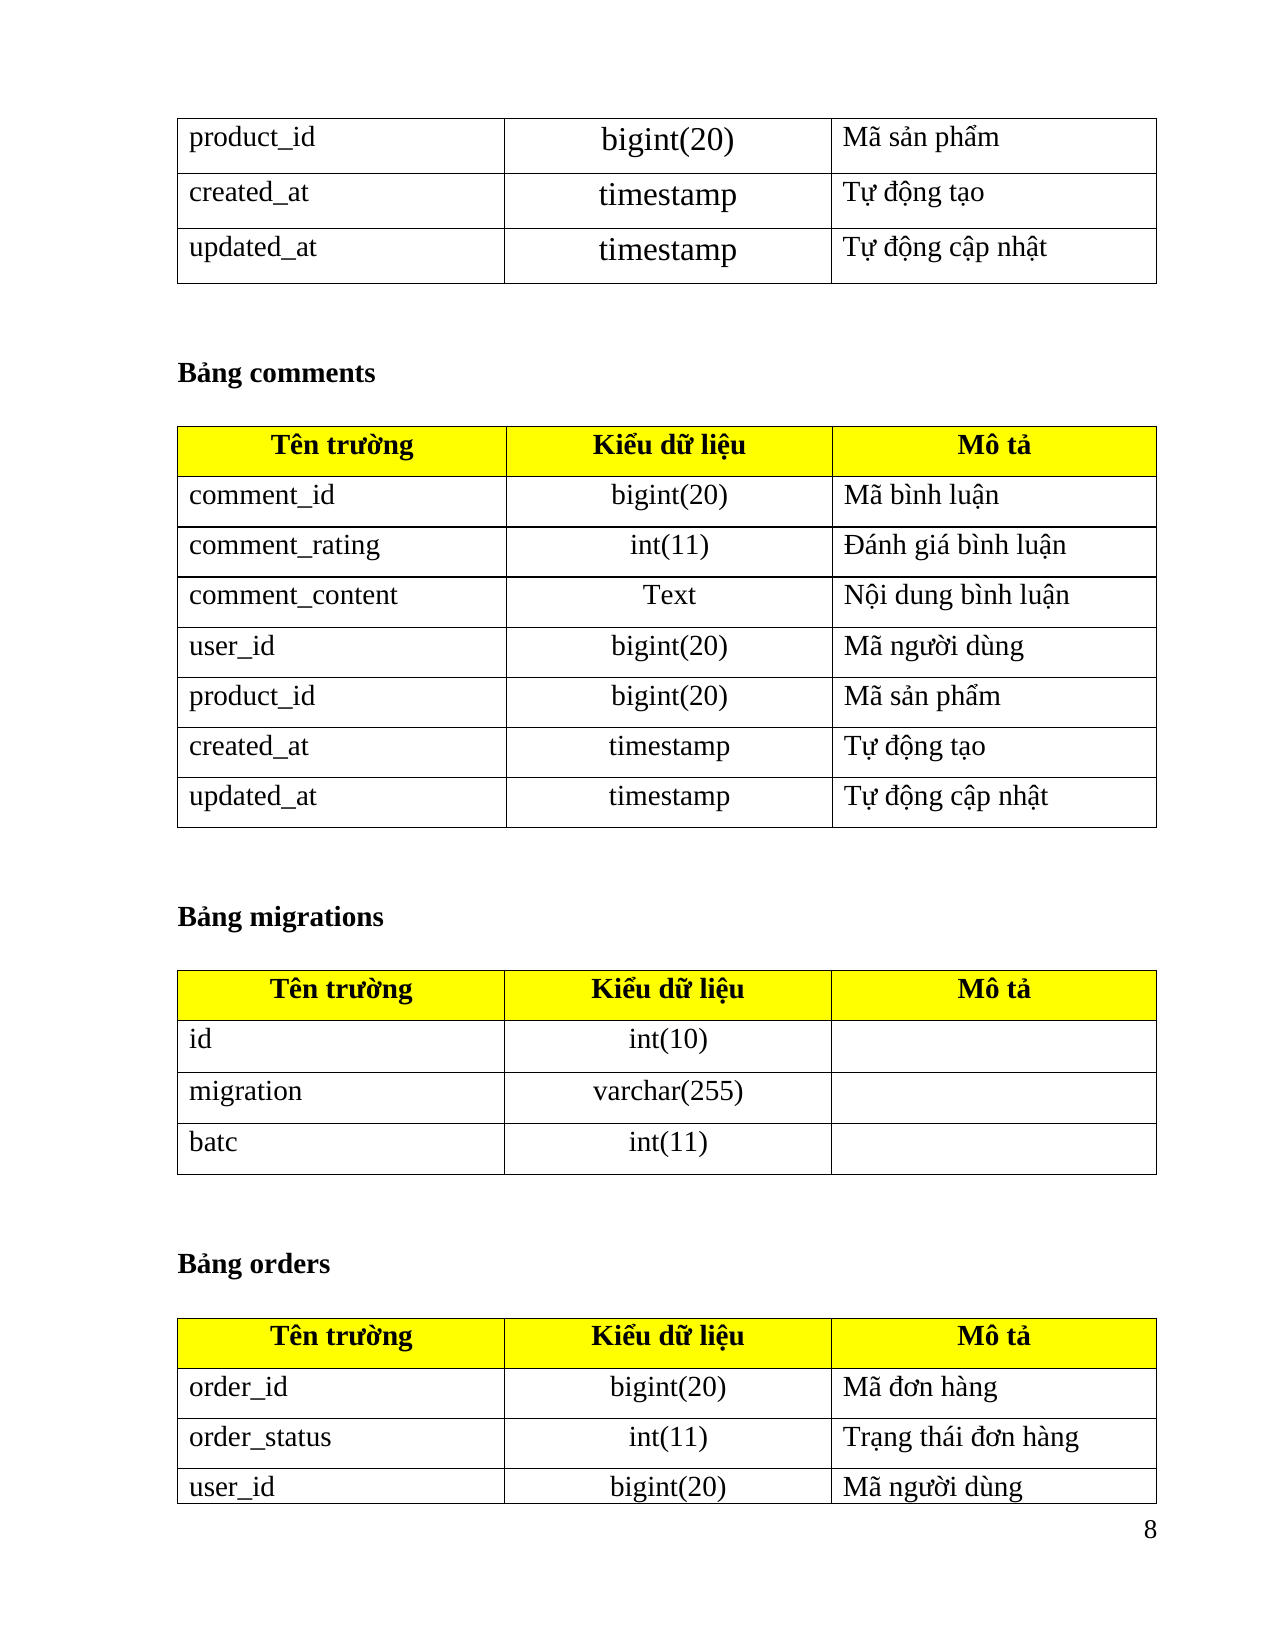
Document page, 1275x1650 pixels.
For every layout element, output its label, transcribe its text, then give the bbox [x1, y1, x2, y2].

table_cell Mã người dùng [832, 1469, 1156, 1502]
table_cell Đánh giá bình luận [833, 528, 1156, 576]
table_cell bigint(20) [505, 119, 831, 173]
text Bảng comments [177, 355, 1157, 388]
table_cell product_id [178, 119, 504, 173]
table_cell product_id [178, 678, 506, 727]
table_cell comment_id [178, 477, 506, 526]
table_cell order_id [178, 1369, 504, 1418]
table_cell created_at [178, 728, 506, 777]
table_cell bigint(20) [507, 678, 832, 727]
table_cell updated_at [178, 229, 504, 283]
table_cell timestamp [507, 778, 832, 827]
table_cell [832, 1124, 1156, 1174]
table_header Kiểu dữ liệu [505, 971, 831, 1020]
table_cell user_id [178, 628, 506, 677]
table_header Kiểu dữ liệu [507, 427, 832, 476]
table_cell [832, 1021, 1156, 1072]
table_cell comment_rating [178, 528, 506, 576]
table_header Kiểu dữ liệu [505, 1319, 831, 1368]
table_cell [832, 1073, 1156, 1123]
table_cell Mã đơn hàng [832, 1369, 1156, 1418]
table_cell bigint(20) [505, 1469, 831, 1502]
table_cell bigint(20) [507, 477, 832, 526]
table_cell comment_content [178, 578, 506, 627]
table_cell Nội dung bình luận [833, 578, 1156, 627]
table_cell Tự động tạo [833, 728, 1156, 777]
table_cell Tự động cập nhật [833, 778, 1156, 827]
table_cell Trạng thái đơn hàng [832, 1419, 1156, 1468]
table_cell updated_at [178, 778, 506, 827]
table_header Mô tả [832, 971, 1156, 1020]
text Bảng migrations [177, 899, 1157, 933]
table_cell created_at [178, 174, 504, 228]
table_cell migration [178, 1073, 504, 1123]
table_cell Tự động cập nhật [832, 229, 1156, 283]
text Bảng orders [177, 1246, 1157, 1280]
table_cell varchar(255) [505, 1073, 831, 1123]
table_cell Text [507, 578, 832, 627]
table_cell id [178, 1021, 504, 1072]
table_cell Mã người dùng [833, 628, 1156, 677]
table_cell bigint(20) [505, 1369, 831, 1418]
table_cell int(11) [507, 528, 832, 576]
table_cell Mã bình luận [833, 477, 1156, 526]
table_header Mô tả [832, 1319, 1156, 1368]
table_cell int(11) [505, 1124, 831, 1174]
table_header Tên trường [178, 427, 506, 476]
table_cell batc [178, 1124, 504, 1174]
table_cell Mã sản phẩm [833, 678, 1156, 727]
table_cell Mã sản phẩm [832, 119, 1156, 173]
table_cell timestamp [505, 229, 831, 283]
table_cell Tự động tạo [832, 174, 1156, 228]
table_cell timestamp [505, 174, 831, 228]
table_cell int(11) [505, 1419, 831, 1468]
table_cell int(10) [505, 1021, 831, 1072]
table_cell order_status [178, 1419, 504, 1468]
table_header Mô tả [833, 427, 1156, 476]
table_cell user_id [178, 1469, 504, 1502]
table_cell timestamp [507, 728, 832, 777]
table_cell bigint(20) [507, 628, 832, 677]
table_header Tên trường [178, 1319, 504, 1368]
table_header Tên trường [178, 971, 504, 1020]
